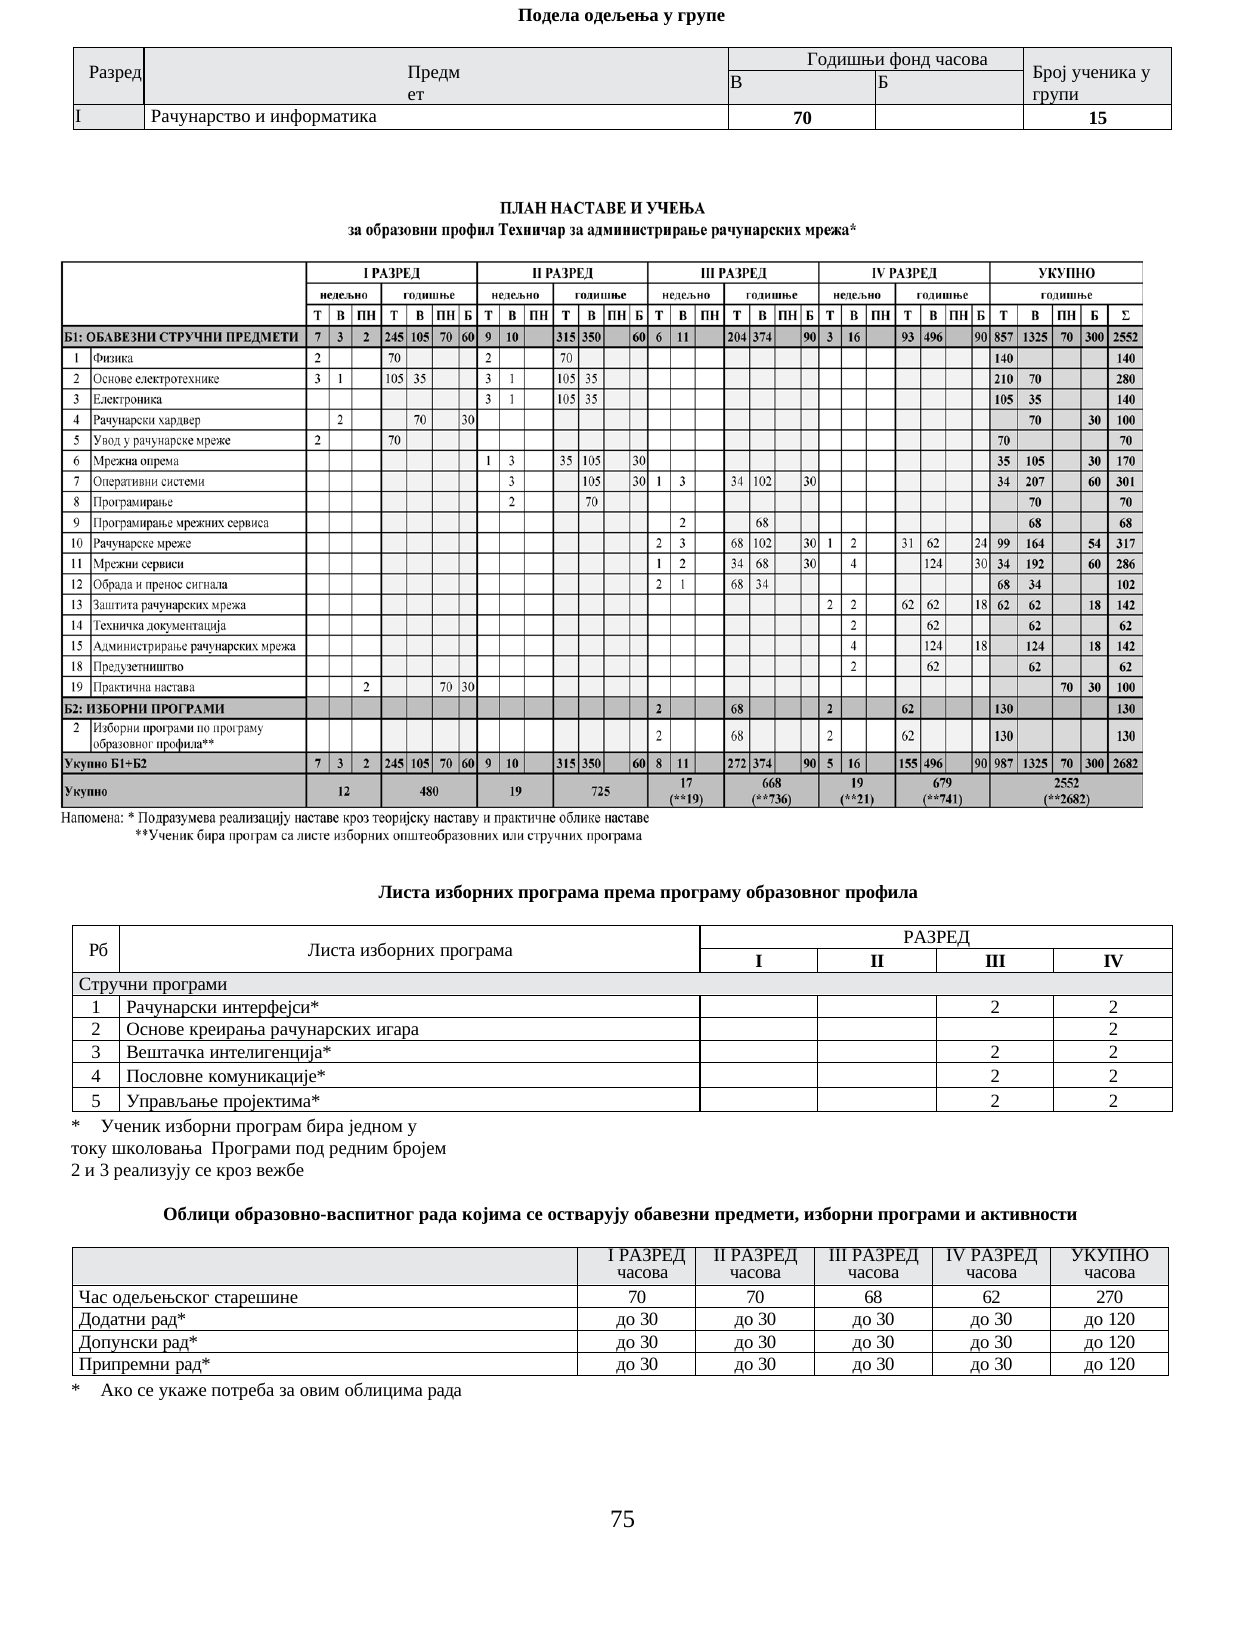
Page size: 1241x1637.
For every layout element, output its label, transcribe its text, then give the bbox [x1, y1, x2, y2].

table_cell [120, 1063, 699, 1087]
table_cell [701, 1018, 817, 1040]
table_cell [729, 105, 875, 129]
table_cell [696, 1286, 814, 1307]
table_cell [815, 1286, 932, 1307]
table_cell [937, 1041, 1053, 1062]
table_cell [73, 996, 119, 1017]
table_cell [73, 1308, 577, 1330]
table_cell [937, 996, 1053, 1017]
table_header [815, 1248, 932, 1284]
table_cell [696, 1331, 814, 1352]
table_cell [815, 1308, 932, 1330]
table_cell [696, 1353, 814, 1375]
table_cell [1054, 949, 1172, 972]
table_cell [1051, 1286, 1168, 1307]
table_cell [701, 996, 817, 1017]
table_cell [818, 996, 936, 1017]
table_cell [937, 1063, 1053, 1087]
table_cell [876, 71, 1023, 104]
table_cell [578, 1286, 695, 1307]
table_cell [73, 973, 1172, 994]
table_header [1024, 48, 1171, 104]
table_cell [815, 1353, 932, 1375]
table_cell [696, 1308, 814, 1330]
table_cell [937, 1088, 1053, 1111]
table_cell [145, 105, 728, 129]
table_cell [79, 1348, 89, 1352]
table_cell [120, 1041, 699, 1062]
text Подела одељења у групе [163, 4, 1079, 26]
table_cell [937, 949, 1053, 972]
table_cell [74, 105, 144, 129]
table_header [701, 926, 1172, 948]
picture [60, 201, 1143, 844]
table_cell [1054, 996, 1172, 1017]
text Листа изборних програма према програму образовног профила [112, 881, 1184, 902]
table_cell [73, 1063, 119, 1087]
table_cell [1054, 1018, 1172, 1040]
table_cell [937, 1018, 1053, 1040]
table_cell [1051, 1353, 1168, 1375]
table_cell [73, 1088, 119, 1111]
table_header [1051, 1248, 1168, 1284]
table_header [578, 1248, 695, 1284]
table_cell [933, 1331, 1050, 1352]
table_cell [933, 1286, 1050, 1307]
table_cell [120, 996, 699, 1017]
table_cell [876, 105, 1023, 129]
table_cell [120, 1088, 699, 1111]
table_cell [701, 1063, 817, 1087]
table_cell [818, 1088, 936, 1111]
text Облици образовно-васпитног рада којима се остварују обавезни прeдмети, изборни програми и активности [61, 1203, 1179, 1224]
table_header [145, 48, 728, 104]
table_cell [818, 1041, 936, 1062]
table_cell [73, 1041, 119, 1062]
text * Ученик изборни програм бира једном у току школовања Програми под редним бројем 2 и 3 реализују се кроз вежбе [71, 1115, 451, 1180]
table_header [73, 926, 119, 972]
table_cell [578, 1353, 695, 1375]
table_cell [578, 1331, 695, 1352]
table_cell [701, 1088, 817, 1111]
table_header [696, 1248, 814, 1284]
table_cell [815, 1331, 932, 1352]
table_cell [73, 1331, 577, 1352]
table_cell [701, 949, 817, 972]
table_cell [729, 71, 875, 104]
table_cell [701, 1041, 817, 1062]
text * Ако се укаже потреба за овим облицима рада [71, 1379, 1184, 1401]
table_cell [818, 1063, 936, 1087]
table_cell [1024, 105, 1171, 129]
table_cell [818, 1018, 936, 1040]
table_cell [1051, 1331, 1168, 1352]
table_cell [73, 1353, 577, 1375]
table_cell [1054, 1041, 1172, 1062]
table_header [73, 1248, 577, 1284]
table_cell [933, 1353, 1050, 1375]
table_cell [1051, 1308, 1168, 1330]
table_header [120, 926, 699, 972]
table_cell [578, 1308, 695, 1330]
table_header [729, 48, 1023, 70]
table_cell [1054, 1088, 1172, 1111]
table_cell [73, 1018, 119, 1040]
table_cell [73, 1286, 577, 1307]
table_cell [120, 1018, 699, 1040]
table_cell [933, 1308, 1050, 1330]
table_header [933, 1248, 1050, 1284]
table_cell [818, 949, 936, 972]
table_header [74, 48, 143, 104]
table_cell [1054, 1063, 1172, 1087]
